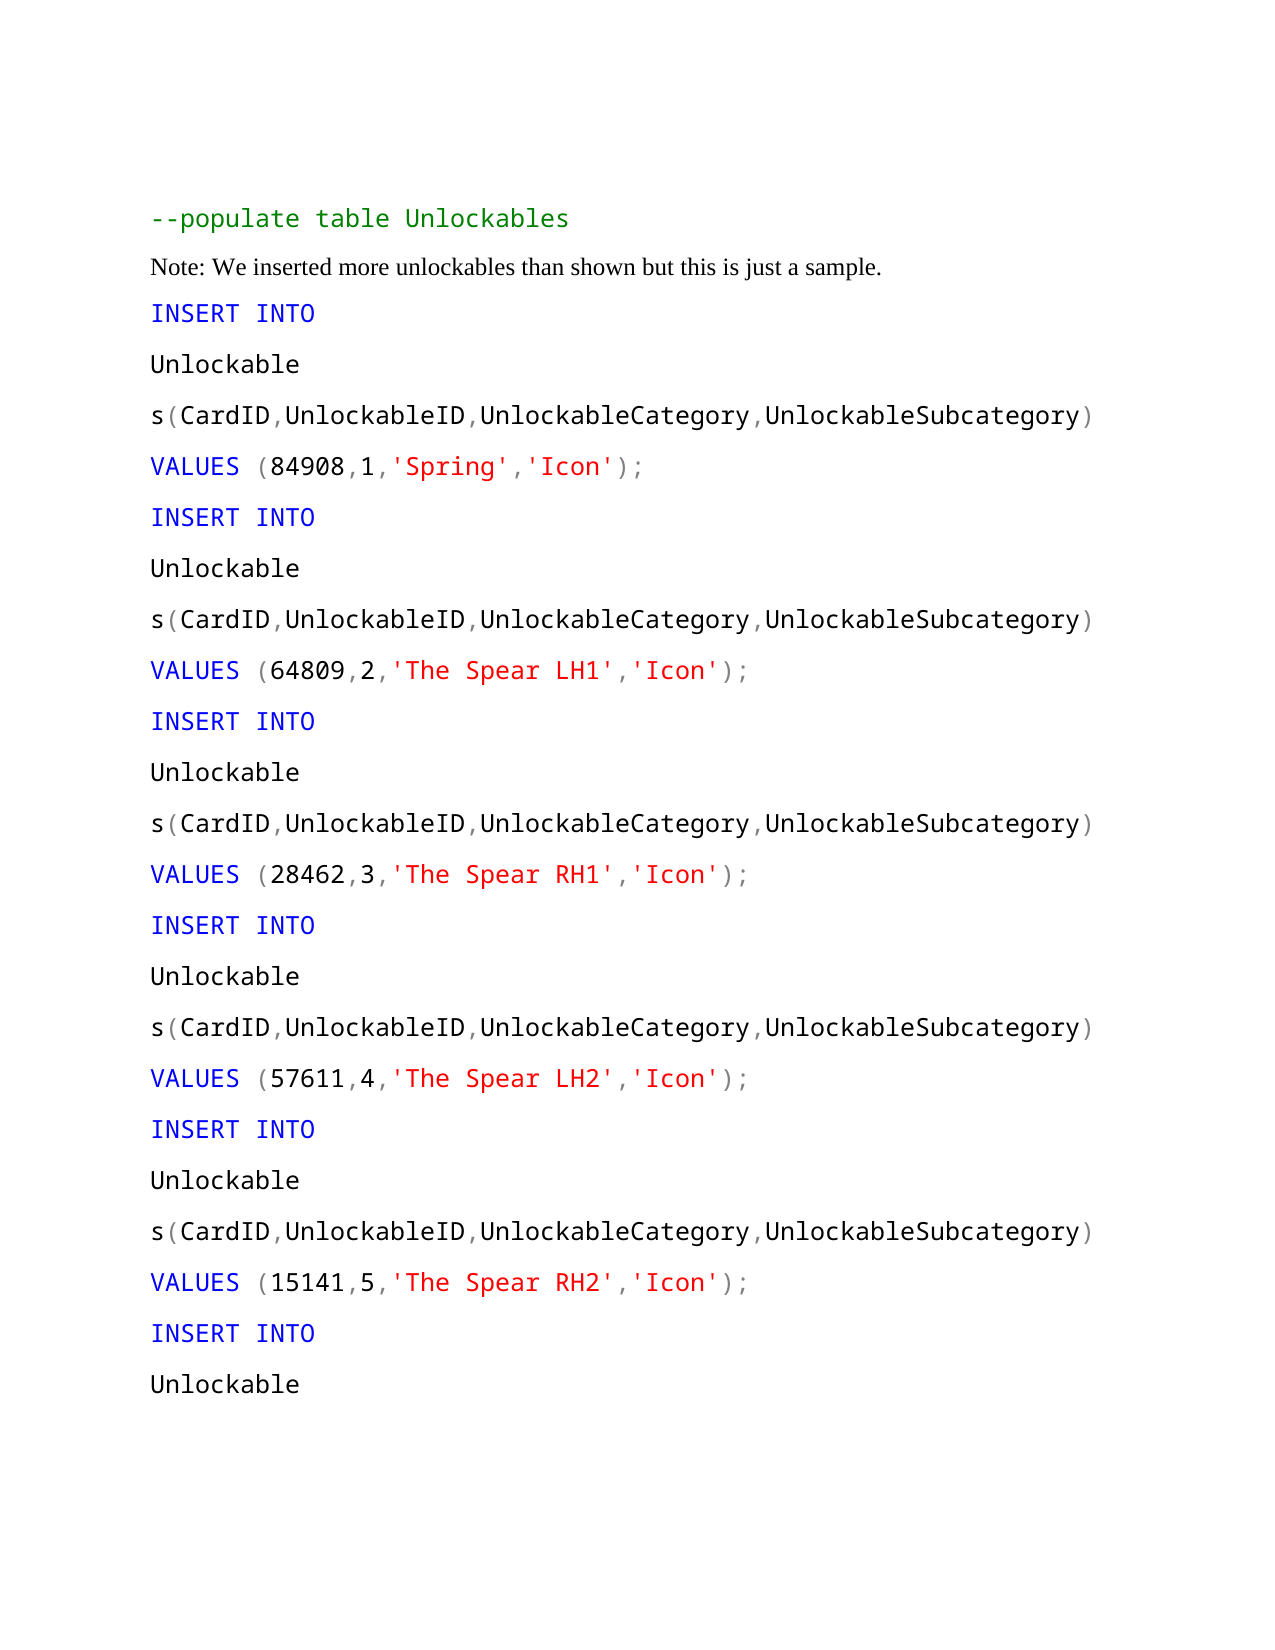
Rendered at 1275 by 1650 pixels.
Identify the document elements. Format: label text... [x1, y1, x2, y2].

text INSERT INTO Unlockables(CardID,UnlockableID,UnlockableCategory,UnlockableSubcategory) VALUES (57611,4,'The Spear LH2','Icon'); [150, 908, 1125, 1095]
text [150, 1316, 1125, 1401]
text Note: We inserted more unlockables than shown but this is just a sample. [150, 252, 1125, 281]
text INSERT INTO Unlockables(CardID,UnlockableID,UnlockableCategory,UnlockableSubcategory) VALUES (84908,1,'Spring','Icon'); [150, 295, 1125, 482]
text INSERT INTO Unlockables(CardID,UnlockableID,UnlockableCategory,UnlockableSubcategory) VALUES (15141,5,'The Spear RH2','Icon'); [150, 1112, 1125, 1299]
text --populate table Unlockables [150, 201, 1125, 235]
text INSERT INTO Unlockables(CardID,UnlockableID,UnlockableCategory,UnlockableSubcategory) VALUES (28462,3,'The Spear RH1','Icon'); [150, 703, 1125, 891]
text INSERT INTO Unlockables(CardID,UnlockableID,UnlockableCategory,UnlockableSubcategory) VALUES (64809,2,'The Spear LH1','Icon'); [150, 499, 1125, 687]
